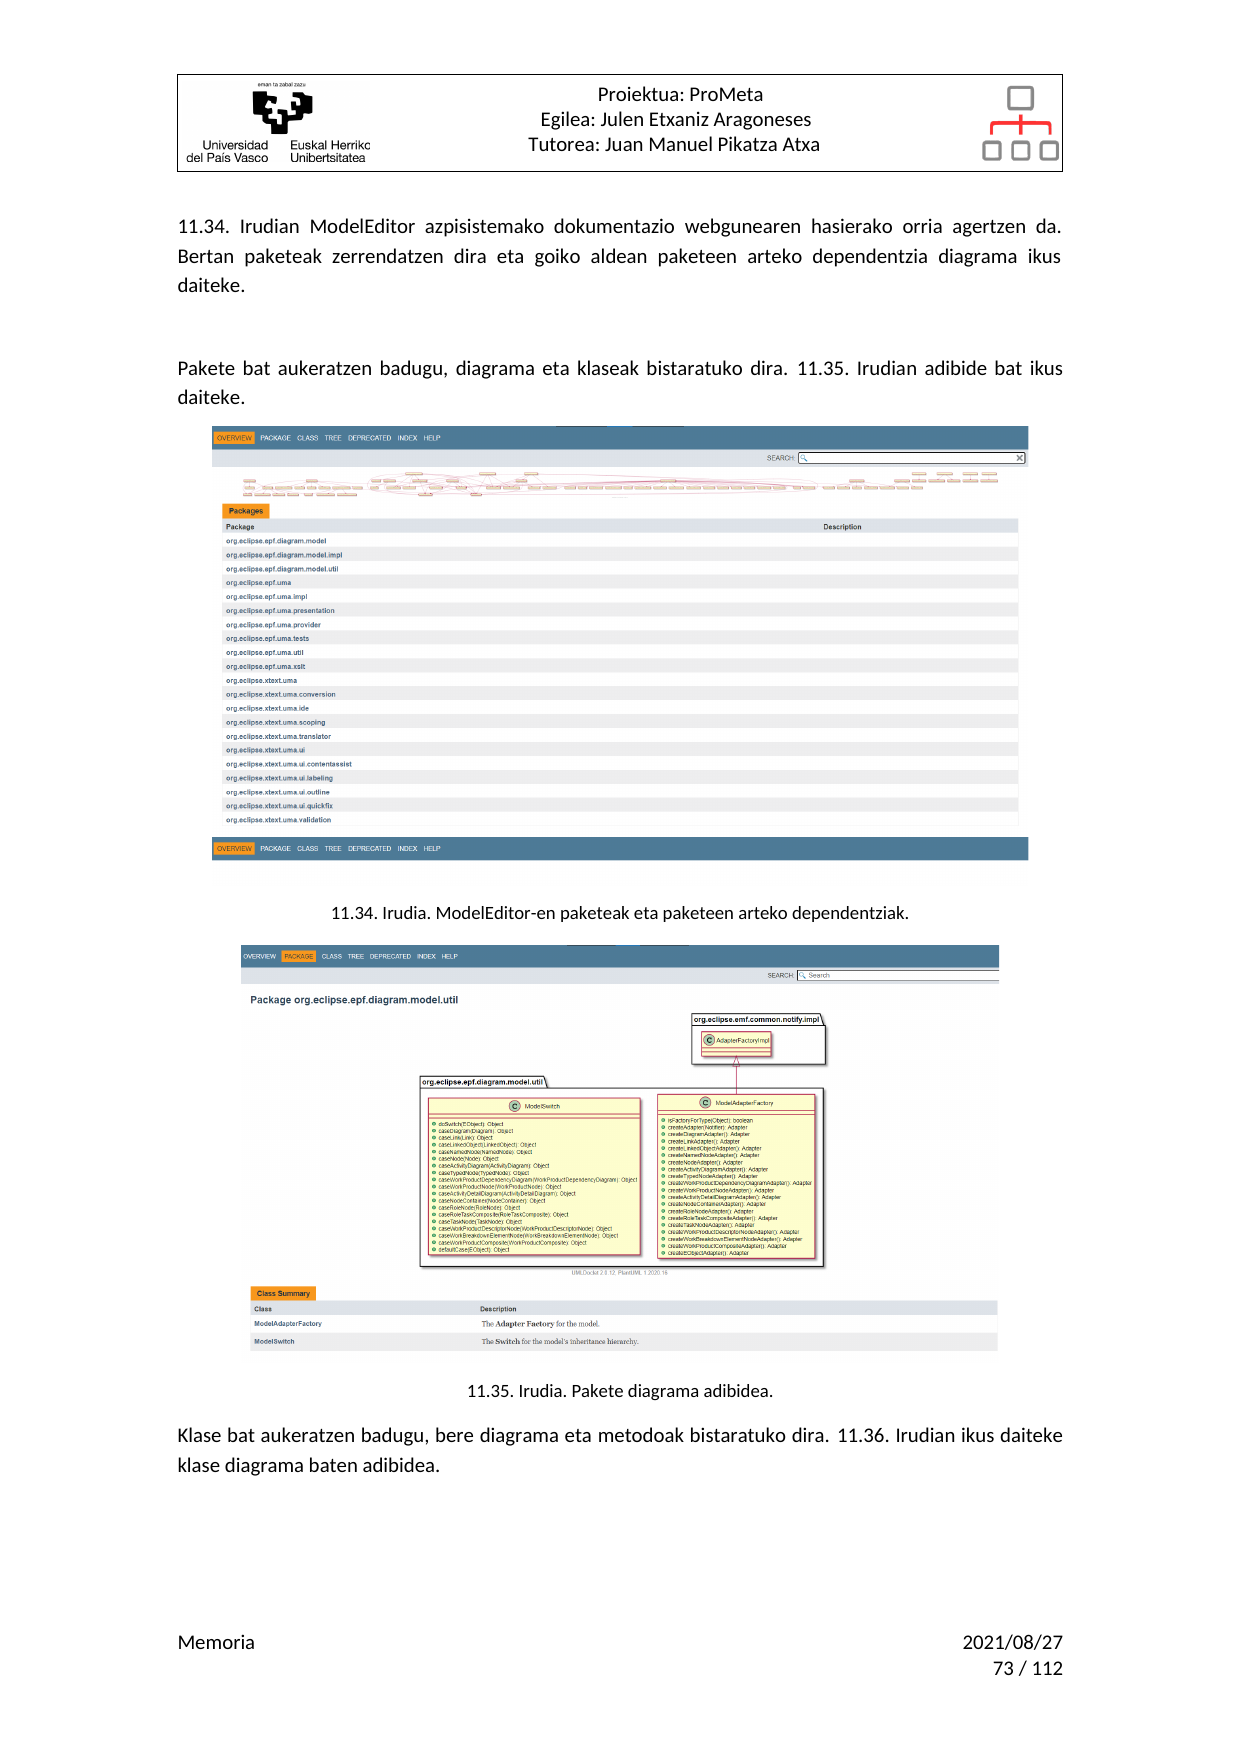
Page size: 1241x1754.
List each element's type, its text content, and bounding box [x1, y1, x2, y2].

picture [212, 426, 1029, 886]
picture [182, 81, 370, 162]
picture [241, 945, 1000, 1363]
picture [978, 80, 1060, 162]
